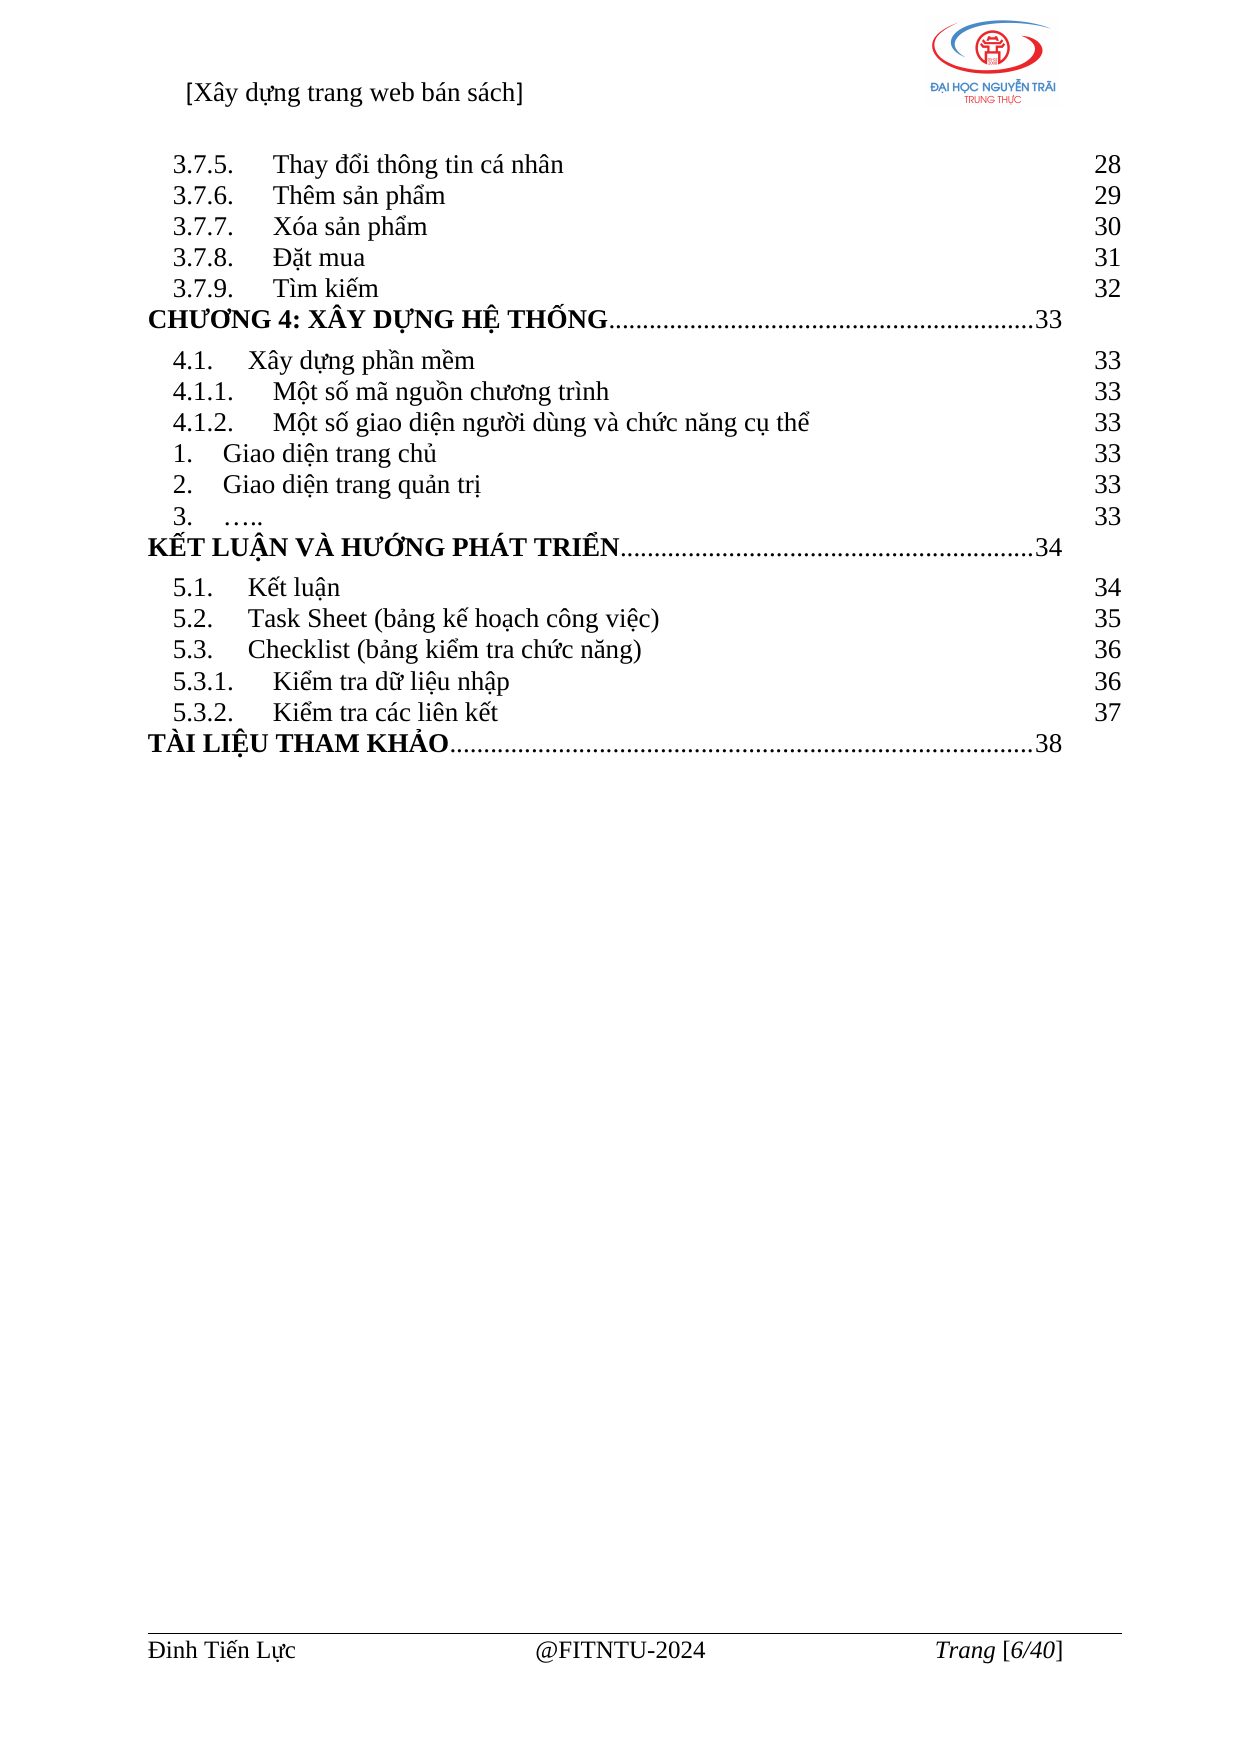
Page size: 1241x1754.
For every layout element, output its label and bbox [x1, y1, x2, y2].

picture [923, 15, 1062, 108]
